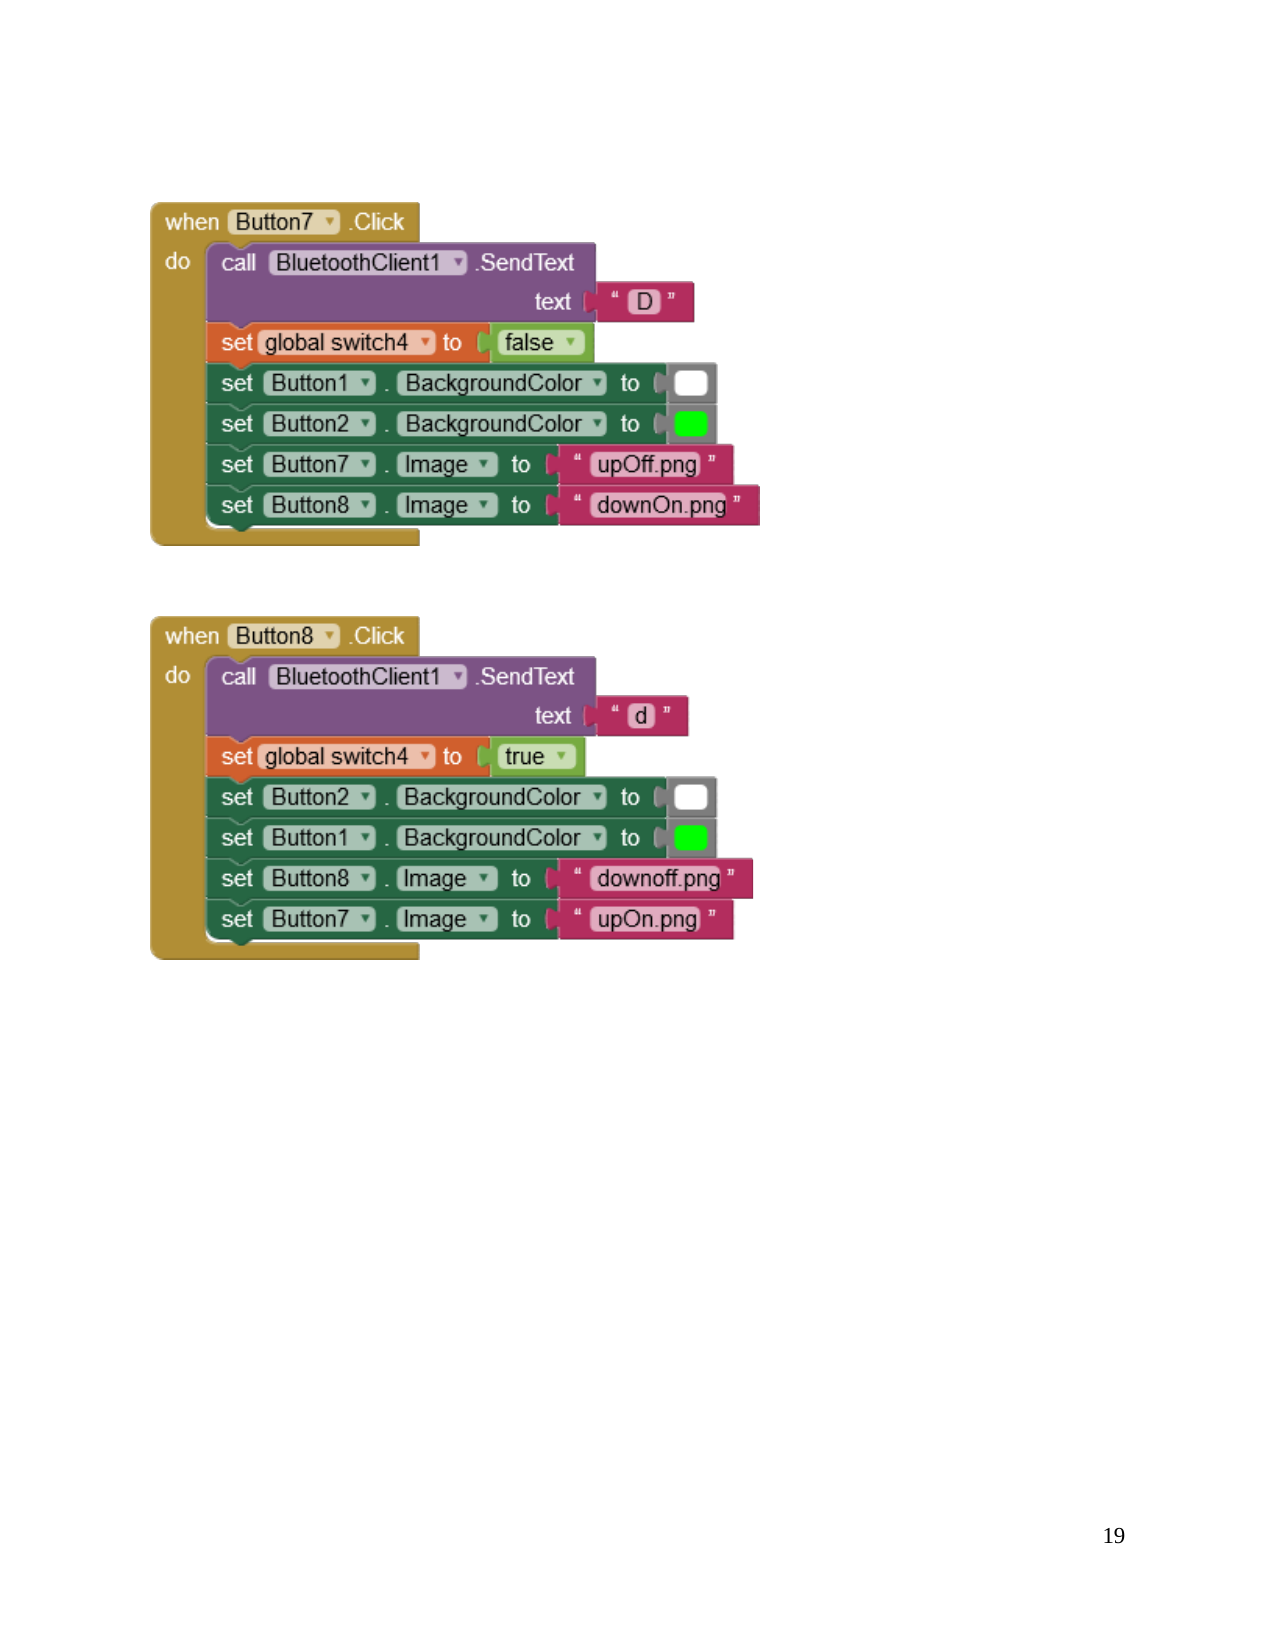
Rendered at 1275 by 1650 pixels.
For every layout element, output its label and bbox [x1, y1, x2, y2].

picture [150, 616, 754, 960]
picture [150, 202, 760, 546]
